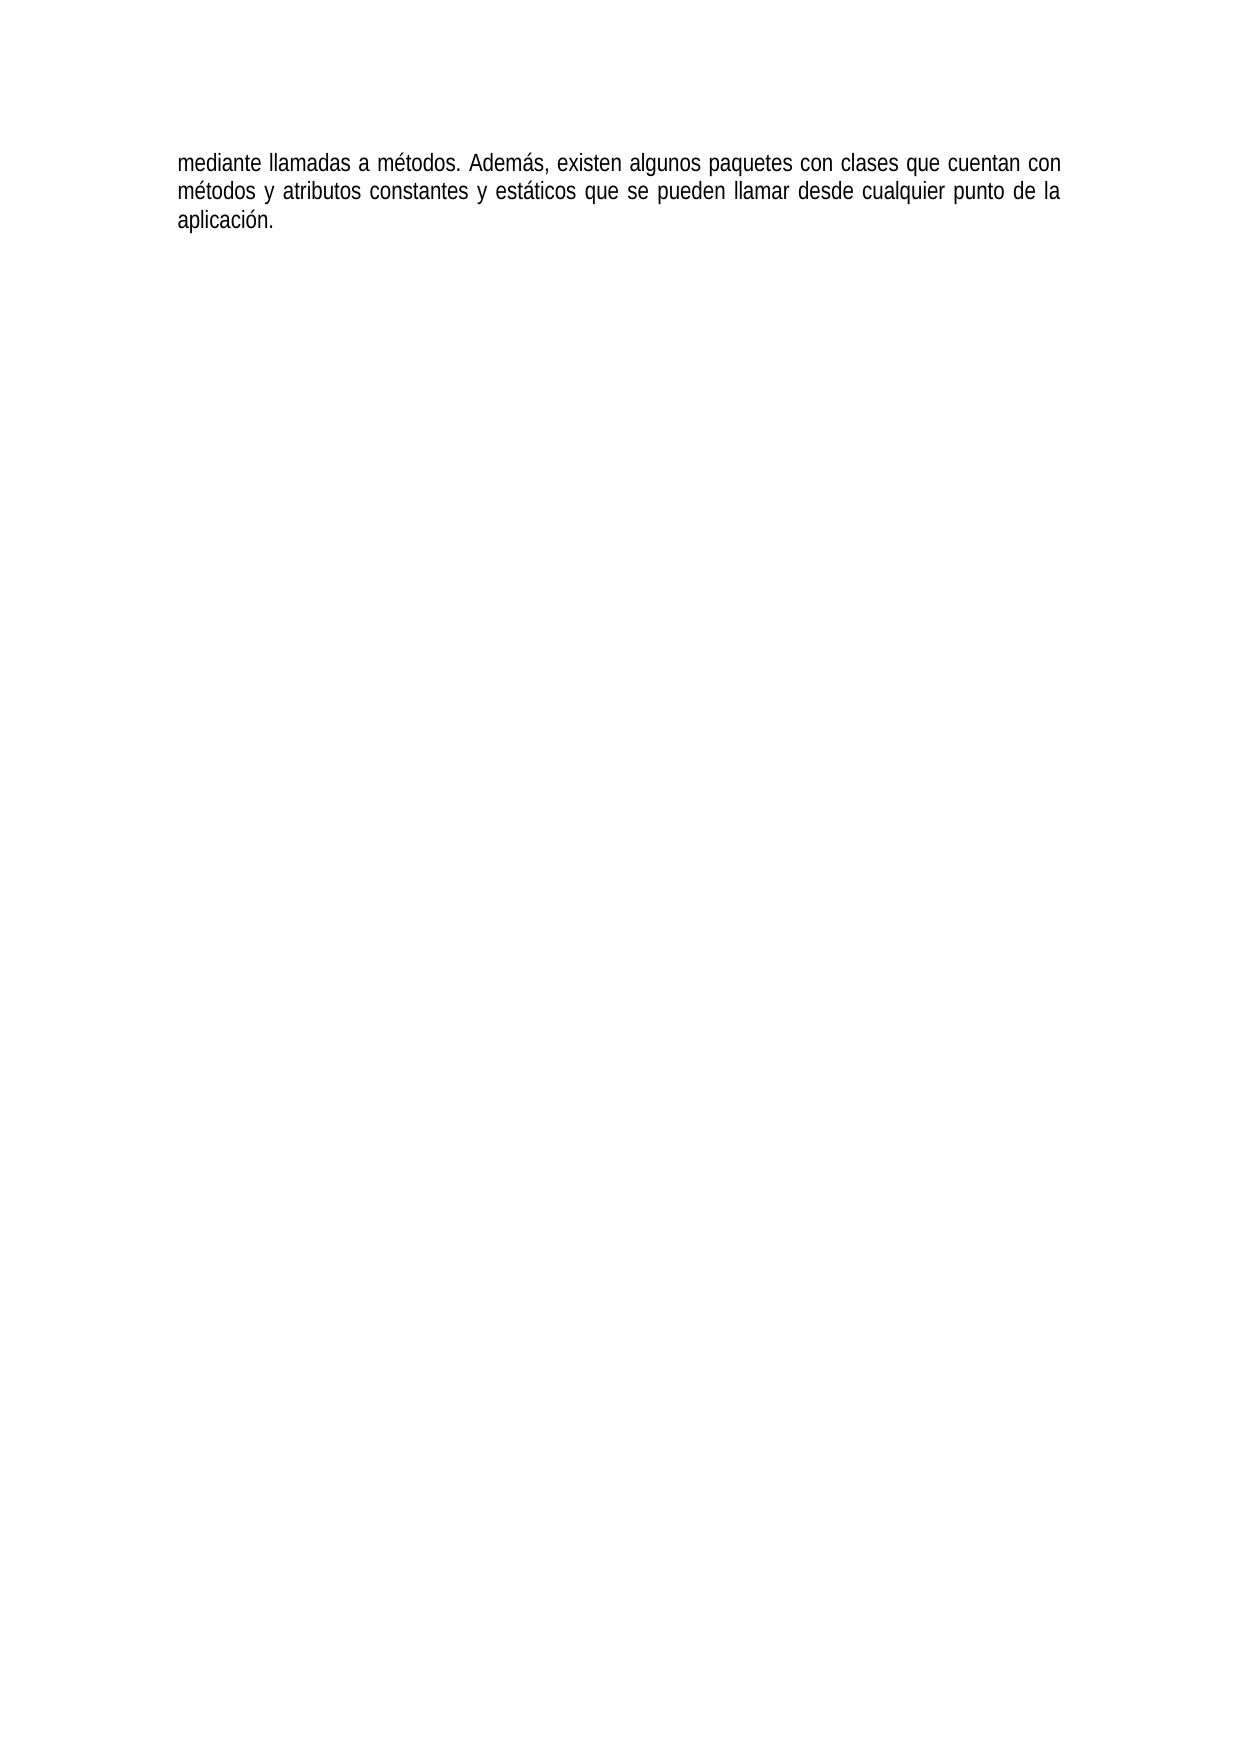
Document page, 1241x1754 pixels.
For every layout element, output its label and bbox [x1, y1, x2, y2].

text [177, 148, 1063, 233]
